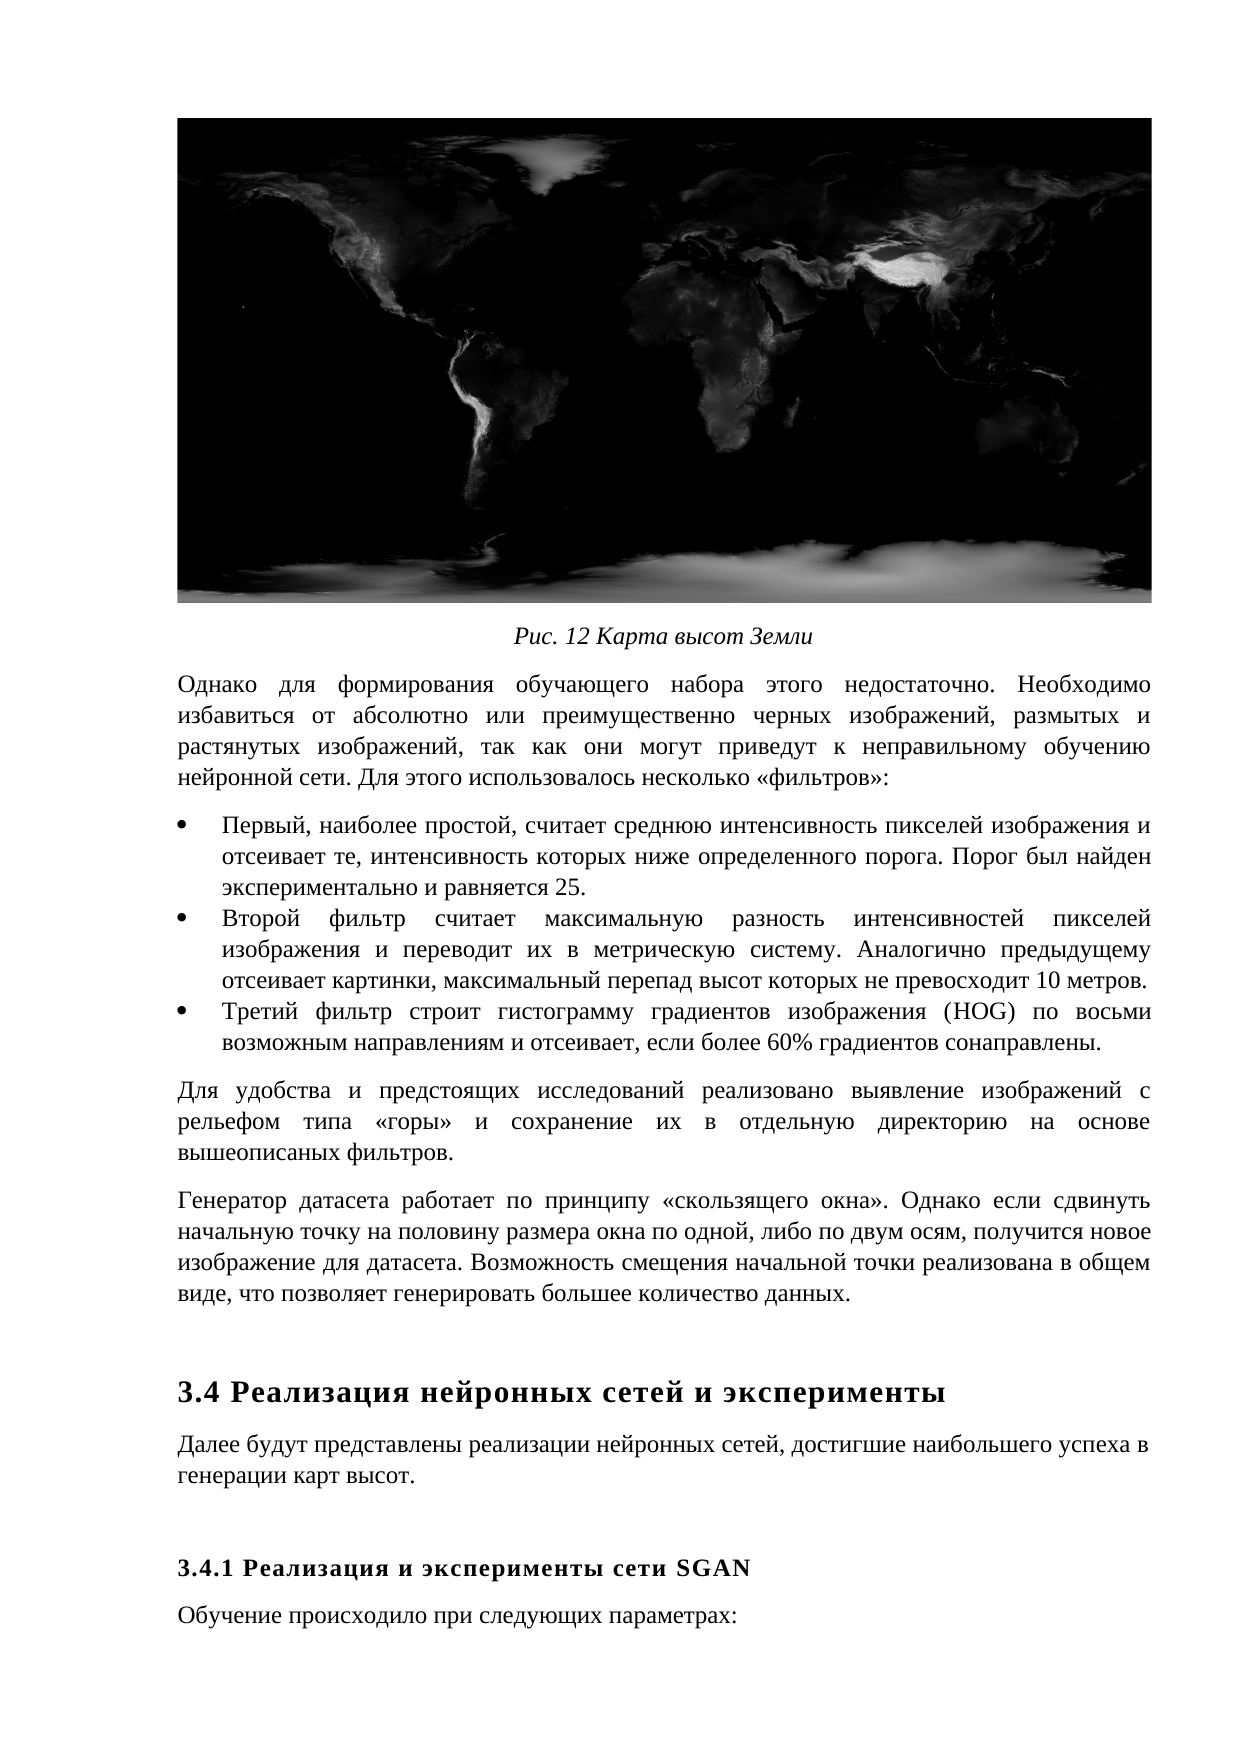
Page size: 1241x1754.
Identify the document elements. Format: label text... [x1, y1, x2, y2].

list Второй фильтр считает максимальную разность интенсивностей пикселей изображения и переводит их в метрическую систему. Аналогично предыдущему отсеивает картинки, максимальный перепад высот которых не превосходит 10 метров. [177, 903, 1152, 994]
text Для удобства и предстоящих исследований реализовано выявление изображений с рельефом типа «горы» и сохранение их в отдельную директорию на основе вышеописаных фильтров. [177, 1075, 1152, 1166]
text Однако для формирования обучающего набора этого недостаточно. Необходимо избавиться от абсолютно или преимущественно черных изображений, размытых и растянутых изображений, так как они могут приведут к неправильному обучению нейронной сети. Для этого использовалось несколько «фильтров»: [177, 669, 1152, 791]
text Обучение происходило при следующих параметрах: [177, 1600, 1152, 1629]
text 3.4 Реализация нейронных сетей и эксперименты [177, 1373, 1152, 1409]
list Первый, наиболее простой, считает среднюю интенсивность пикселей изображения и отсеивает те, интенсивность которых ниже определенного порога. Порог был найден экспериментально и равняется 25. [177, 810, 1152, 901]
text Рис. 12 Карта высот Земли [177, 621, 1152, 650]
text Далее будут представлены реализации нейронных сетей, достигшие наибольшего успеха в генерации карт высот. [177, 1429, 1152, 1488]
text Генератор датасета работает по принципу «скользящего окна». Однако если сдвинуть начальную точку на половину размера окна по одной, либо по двум осям, получится новое изображение для датасета. Возможность смещения начальной точки реализована в общем виде, что позволяет генерировать большее количество данных. [177, 1185, 1152, 1307]
text 3.4.1 Реализация и эксперименты сети SGAN [177, 1553, 1152, 1581]
list Третий фильтр строит гистограмму градиентов изображения (HOG) по восьми возможным направлениям и отсеивает, если более 60% градиентов сонаправлены. [177, 996, 1152, 1056]
picture [177, 118, 1152, 603]
